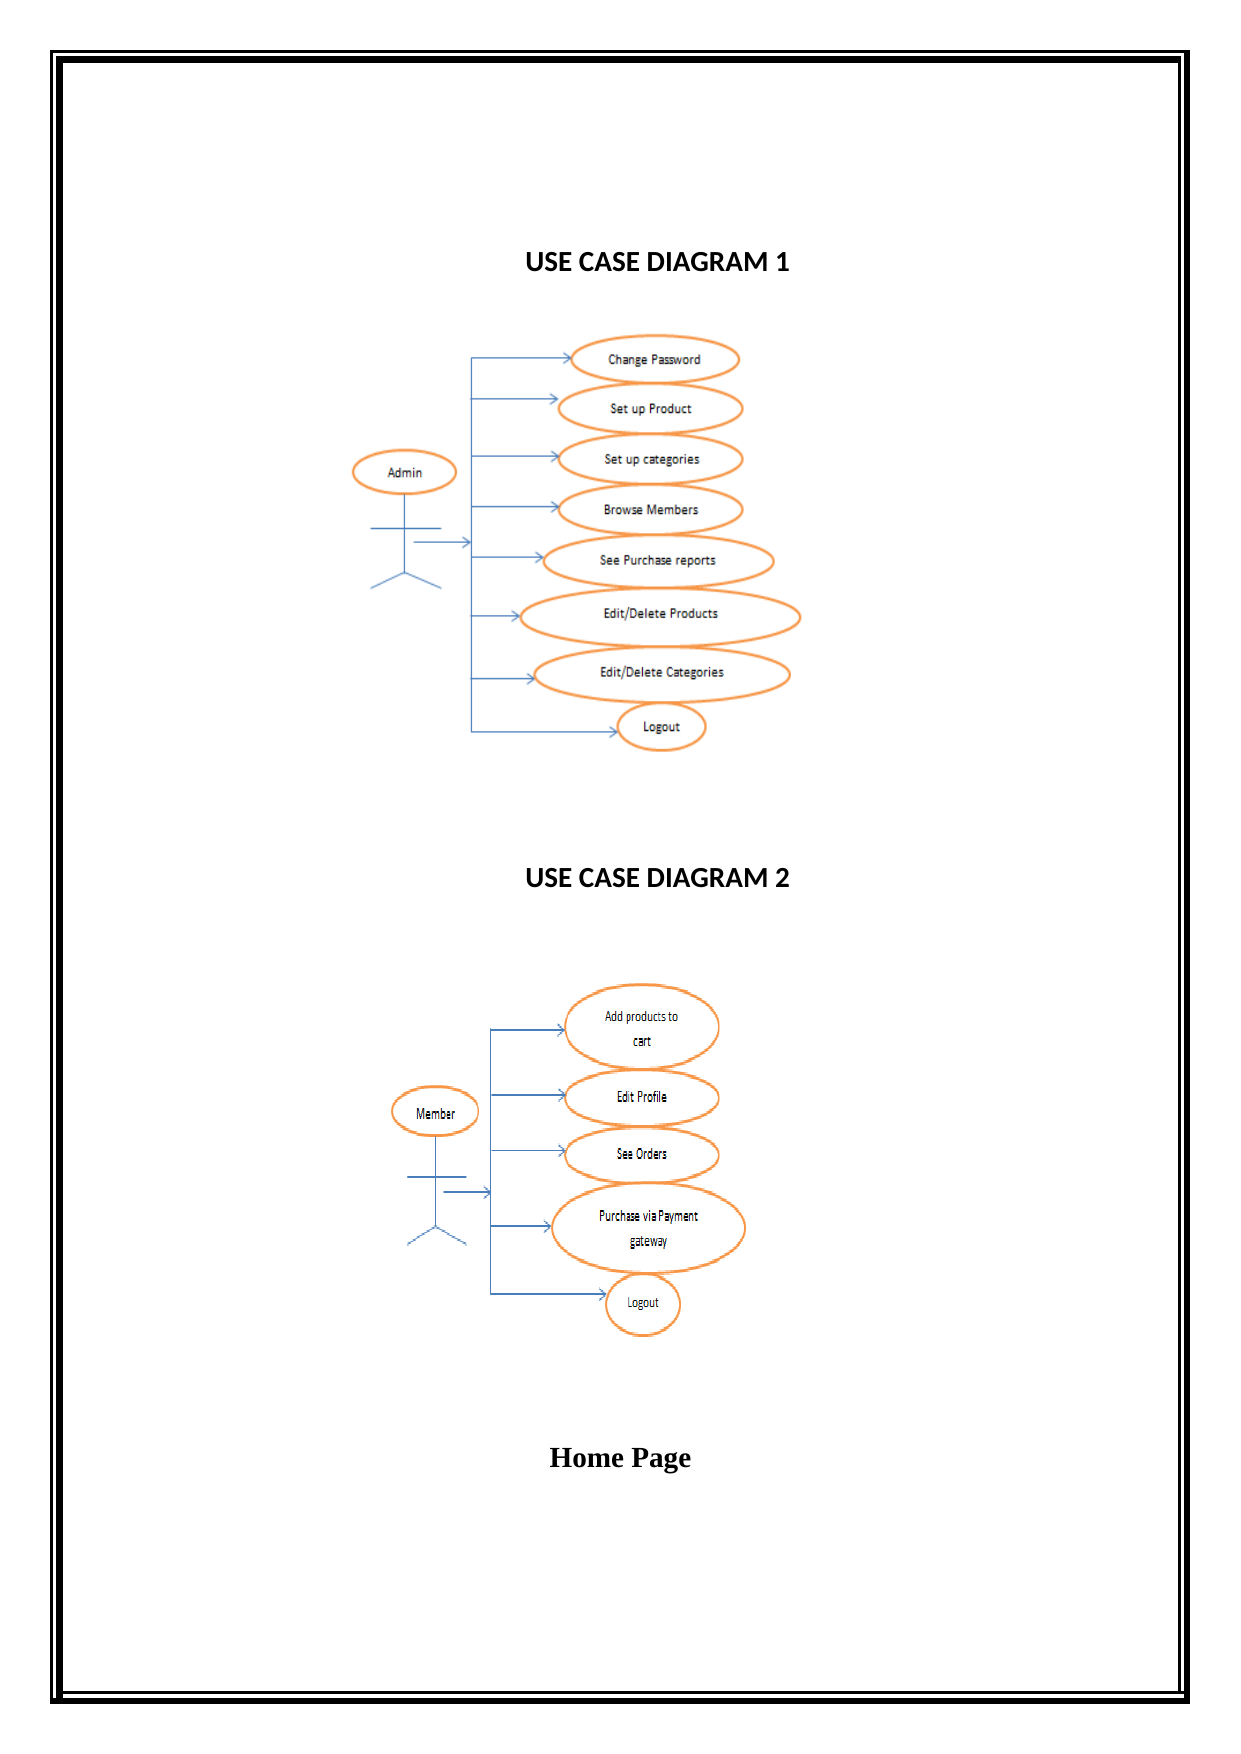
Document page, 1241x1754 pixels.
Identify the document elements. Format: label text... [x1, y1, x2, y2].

text Home Page [150, 1440, 1090, 1474]
list USE CASE DIAGRAM 1 [225, 243, 1090, 279]
picture [319, 305, 921, 827]
list USE CASE DIAGRAM 2 [225, 859, 1090, 895]
picture [365, 921, 875, 1407]
